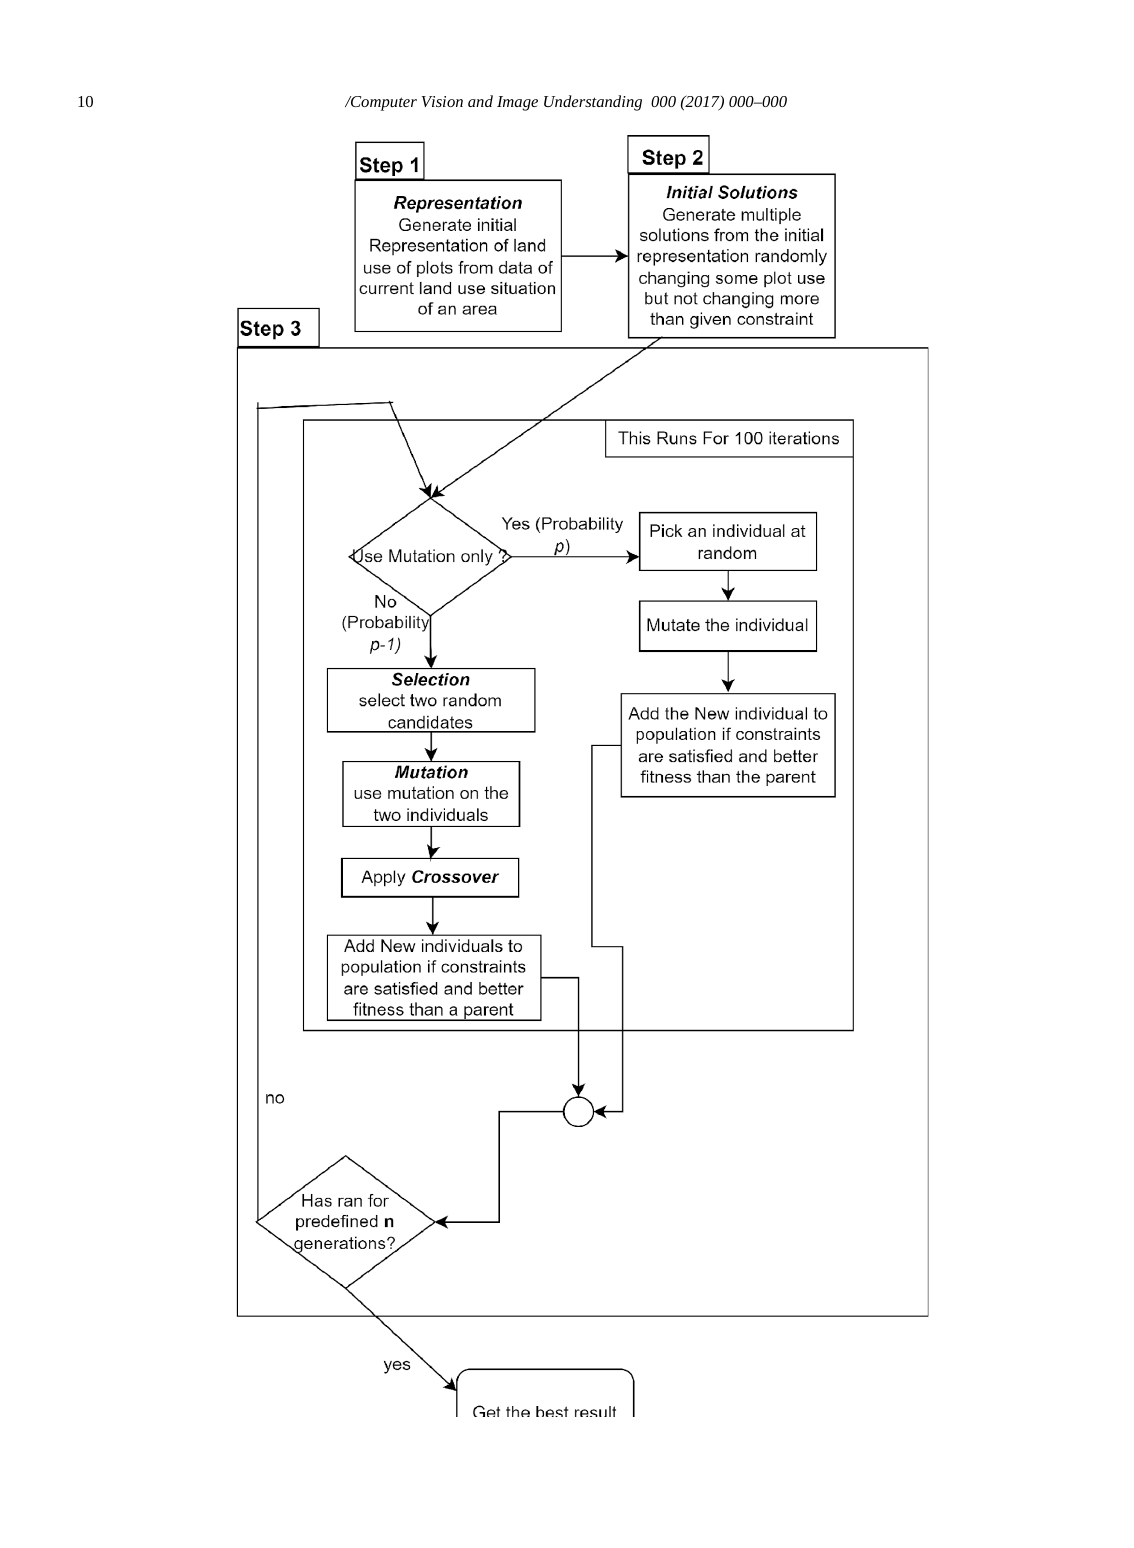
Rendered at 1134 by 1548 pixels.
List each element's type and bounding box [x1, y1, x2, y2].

picture [226, 135, 929, 1417]
